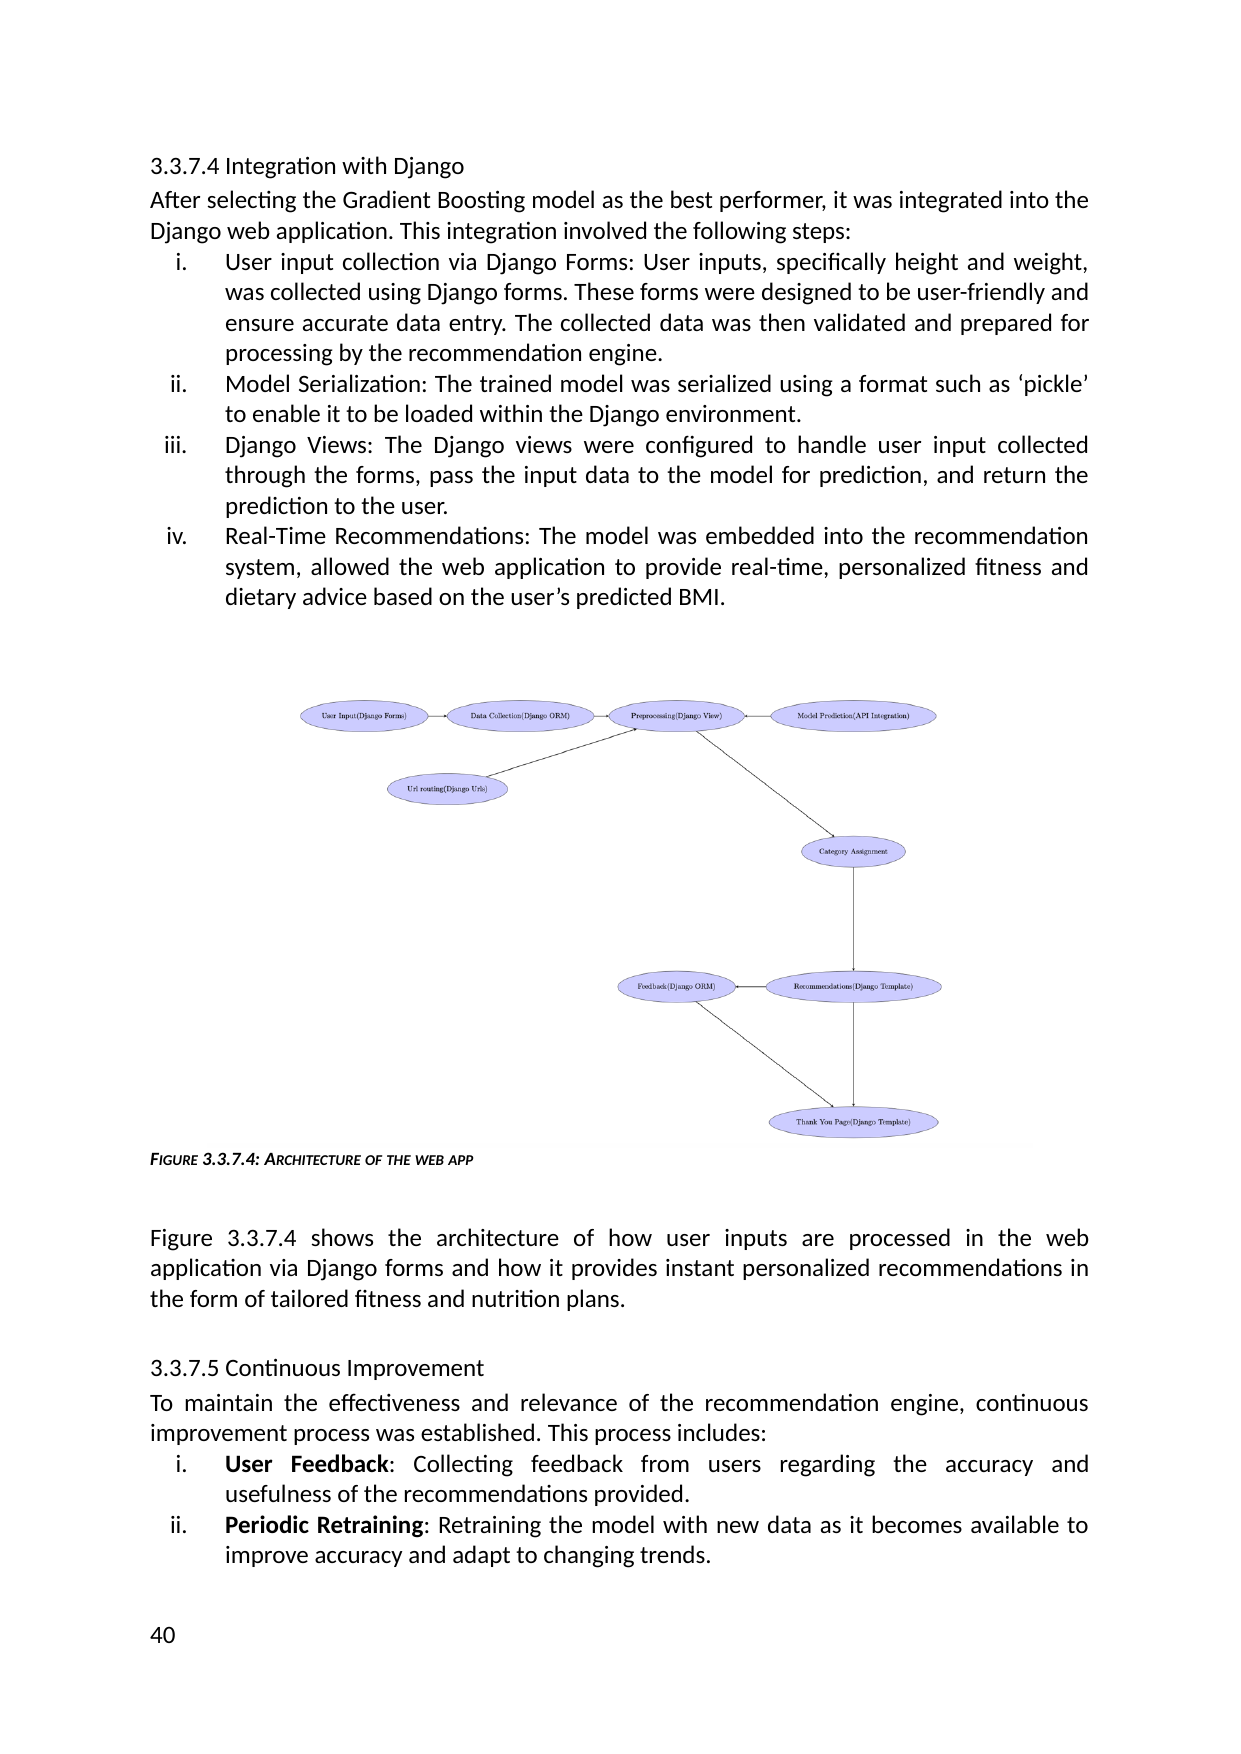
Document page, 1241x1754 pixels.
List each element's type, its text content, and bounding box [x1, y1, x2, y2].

list Model Serialization: The trained model was serialized using a format such as ‘pickle’ to enable it to be loaded within the Django environment. [187, 368, 1090, 429]
text After selecting the Gradient Boosting model as the best performer, it was integrated into the Django web application. This integration involved the following steps: [150, 185, 1090, 246]
list Real-Time Recommendations: The model was embedded into the recommendation system, allowed the web application to provide real-time, personalized fitness and dietary advice based on the user’s predicted BMI. [187, 520, 1090, 612]
text To maintain the effectiveness and relevance of the recommendation engine, continuous improvement process was established. This process includes: [150, 1387, 1090, 1448]
list User input collection via Django Forms: User inputs, specifically height and weight, was collected using Django forms. These forms were designed to be user-friendly and ensure accurate data entry. The collected data was then validated and prepared for processing by the recommendation engine. [187, 246, 1090, 368]
list Periodic Retraining: Retraining the model with new data as it becomes available to improve accuracy and adapt to changing trends. [187, 1509, 1090, 1570]
subtitle Integration with Django [150, 150, 1090, 181]
list Django Views: The Django views were configured to handle user input collected through the forms, pass the input data to the model for prediction, and return the prediction to the user. [187, 429, 1090, 520]
text Figure 3.3.7.4 shows the architecture of how user inputs are processed in the web application via Django forms and how it provides instant personalized recommendations in the form of tailored fitness and nutrition plans. [150, 1222, 1090, 1313]
list User Feedback: Collecting feedback from users regarding the accuracy and usefulness of the recommendations provided. [187, 1448, 1090, 1509]
picture [207, 642, 1033, 1148]
text Figure 3.3.7.4: Architecture of the web app [150, 1148, 1090, 1171]
subtitle 3.3.7.5 Continuous Improvement [150, 1352, 1090, 1383]
